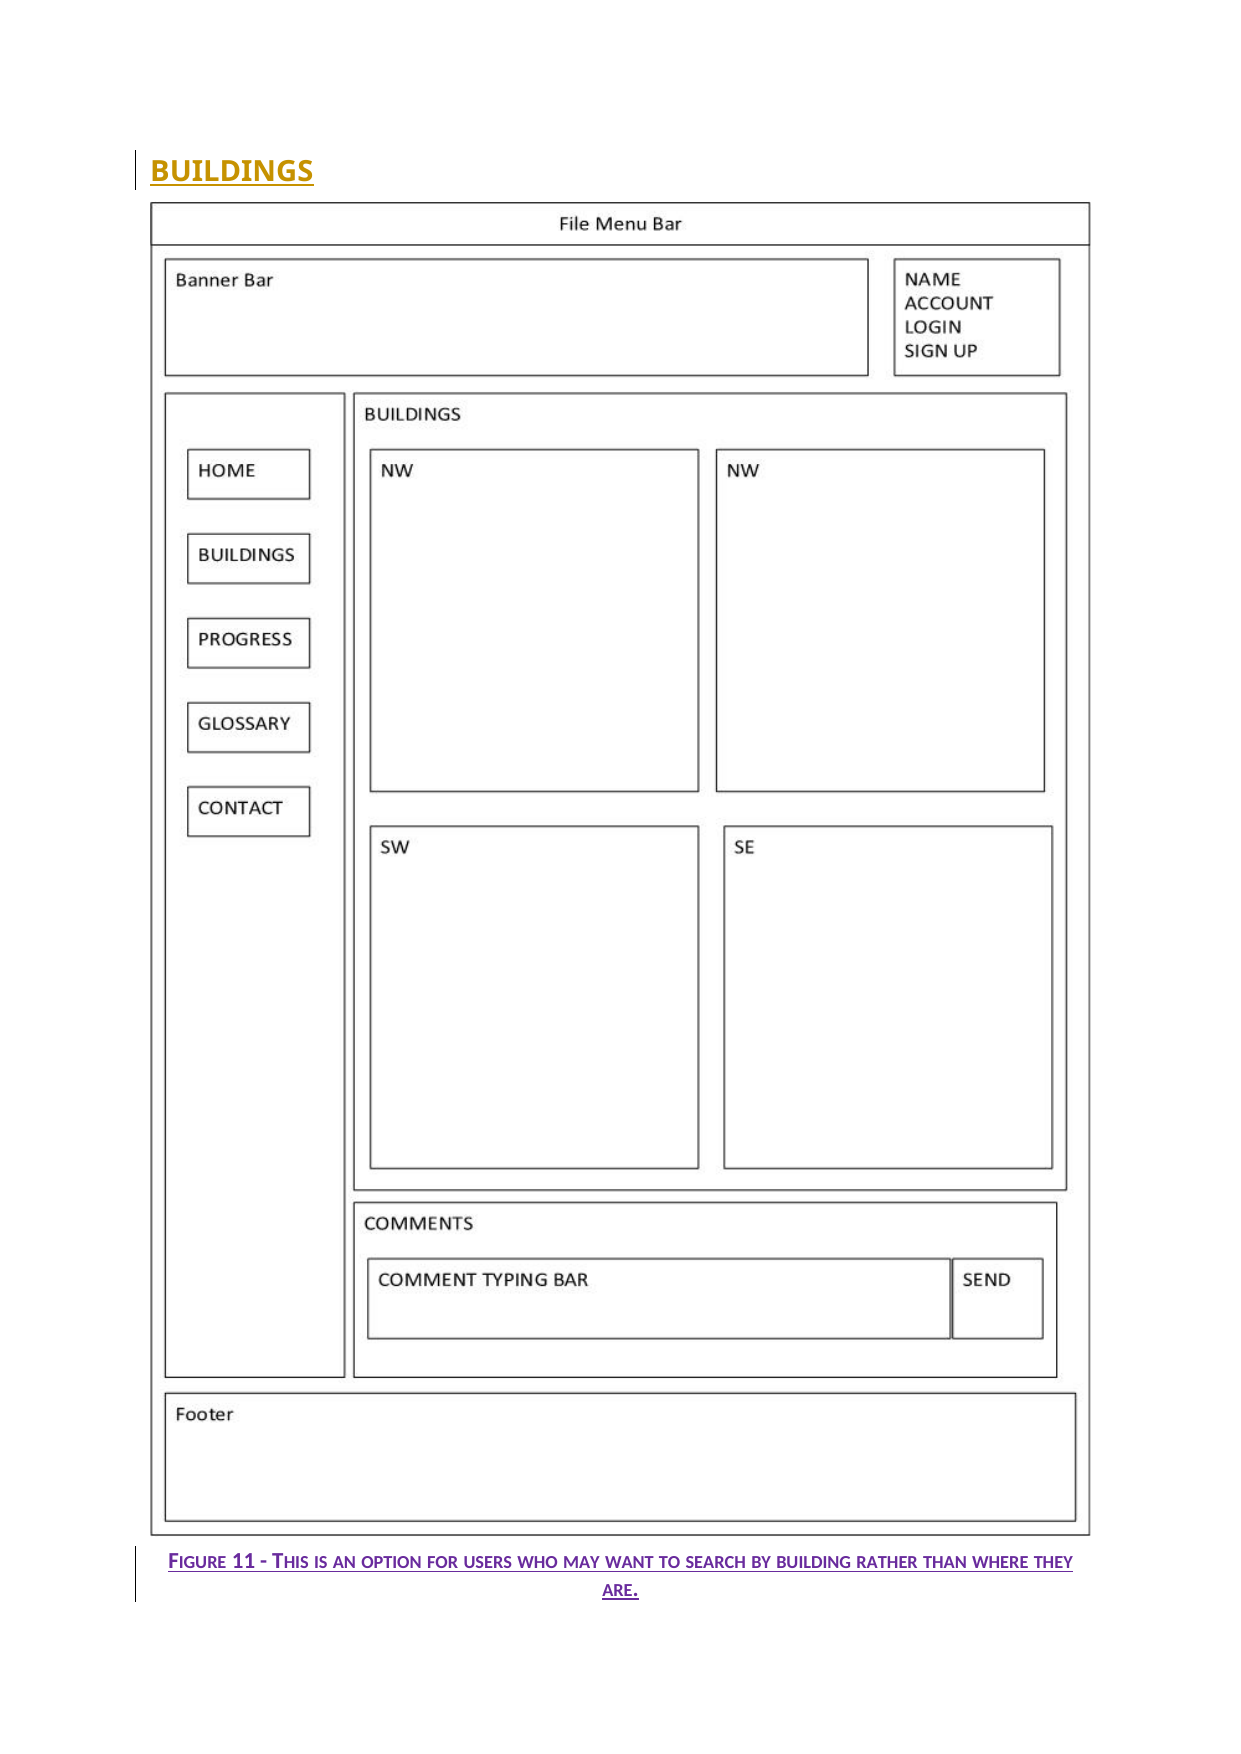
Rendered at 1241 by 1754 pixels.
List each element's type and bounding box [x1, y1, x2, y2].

picture [150, 201, 1091, 1537]
